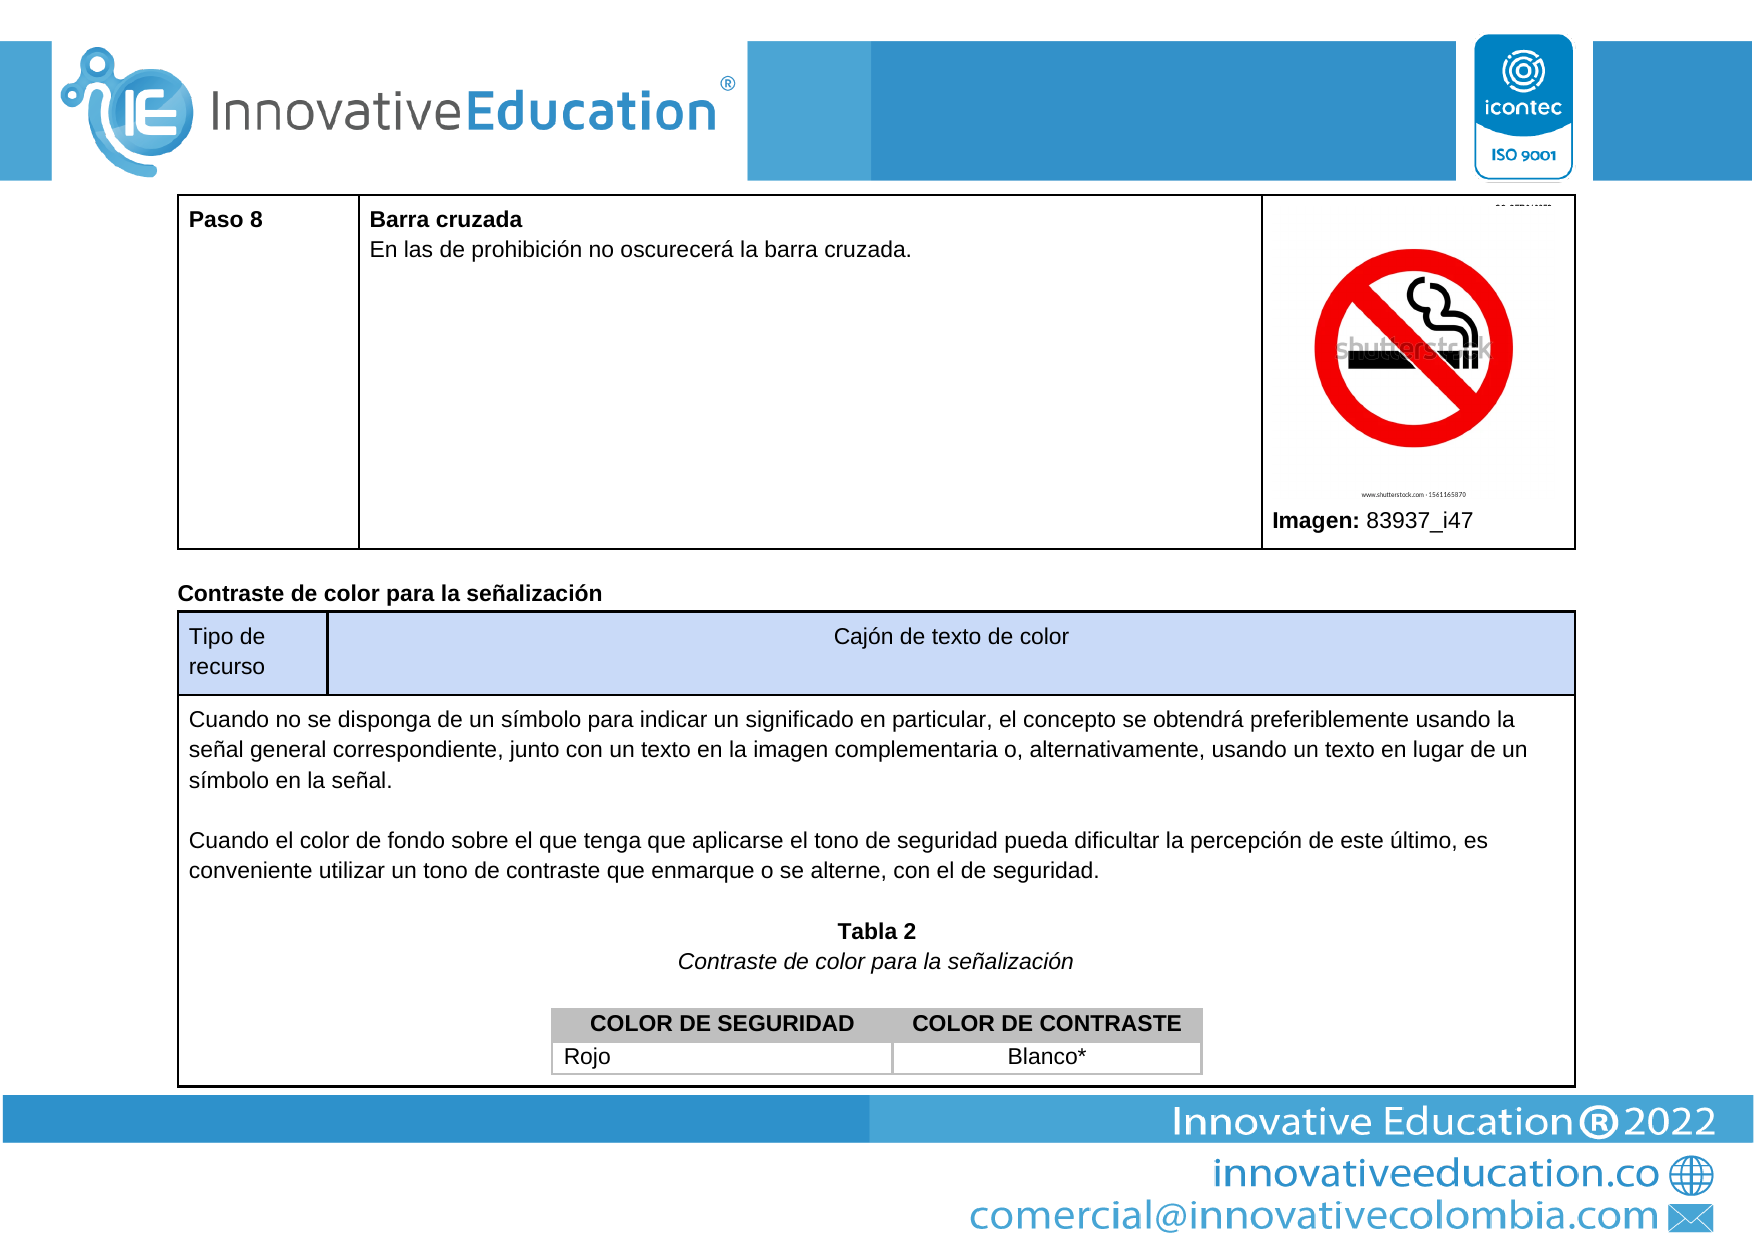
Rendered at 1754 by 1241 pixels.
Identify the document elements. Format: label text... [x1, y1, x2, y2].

picture [1593, 28, 1752, 194]
picture [1272, 206, 1555, 499]
table_header Tipo de recurso [179, 613, 326, 694]
table_cell Barra cruzada En las de prohibición no oscurecerá la barra cruzada. [360, 196, 1261, 548]
text Contraste de color para la señalización [177, 580, 1577, 606]
picture [2, 1093, 1754, 1239]
table_cell Imagen: 83937_i47 [1263, 196, 1574, 548]
table_header Cajón de texto de color [329, 613, 1574, 694]
picture [1471, 32, 1576, 194]
table_cell Paso 8 [179, 196, 358, 548]
picture [0, 28, 1456, 194]
